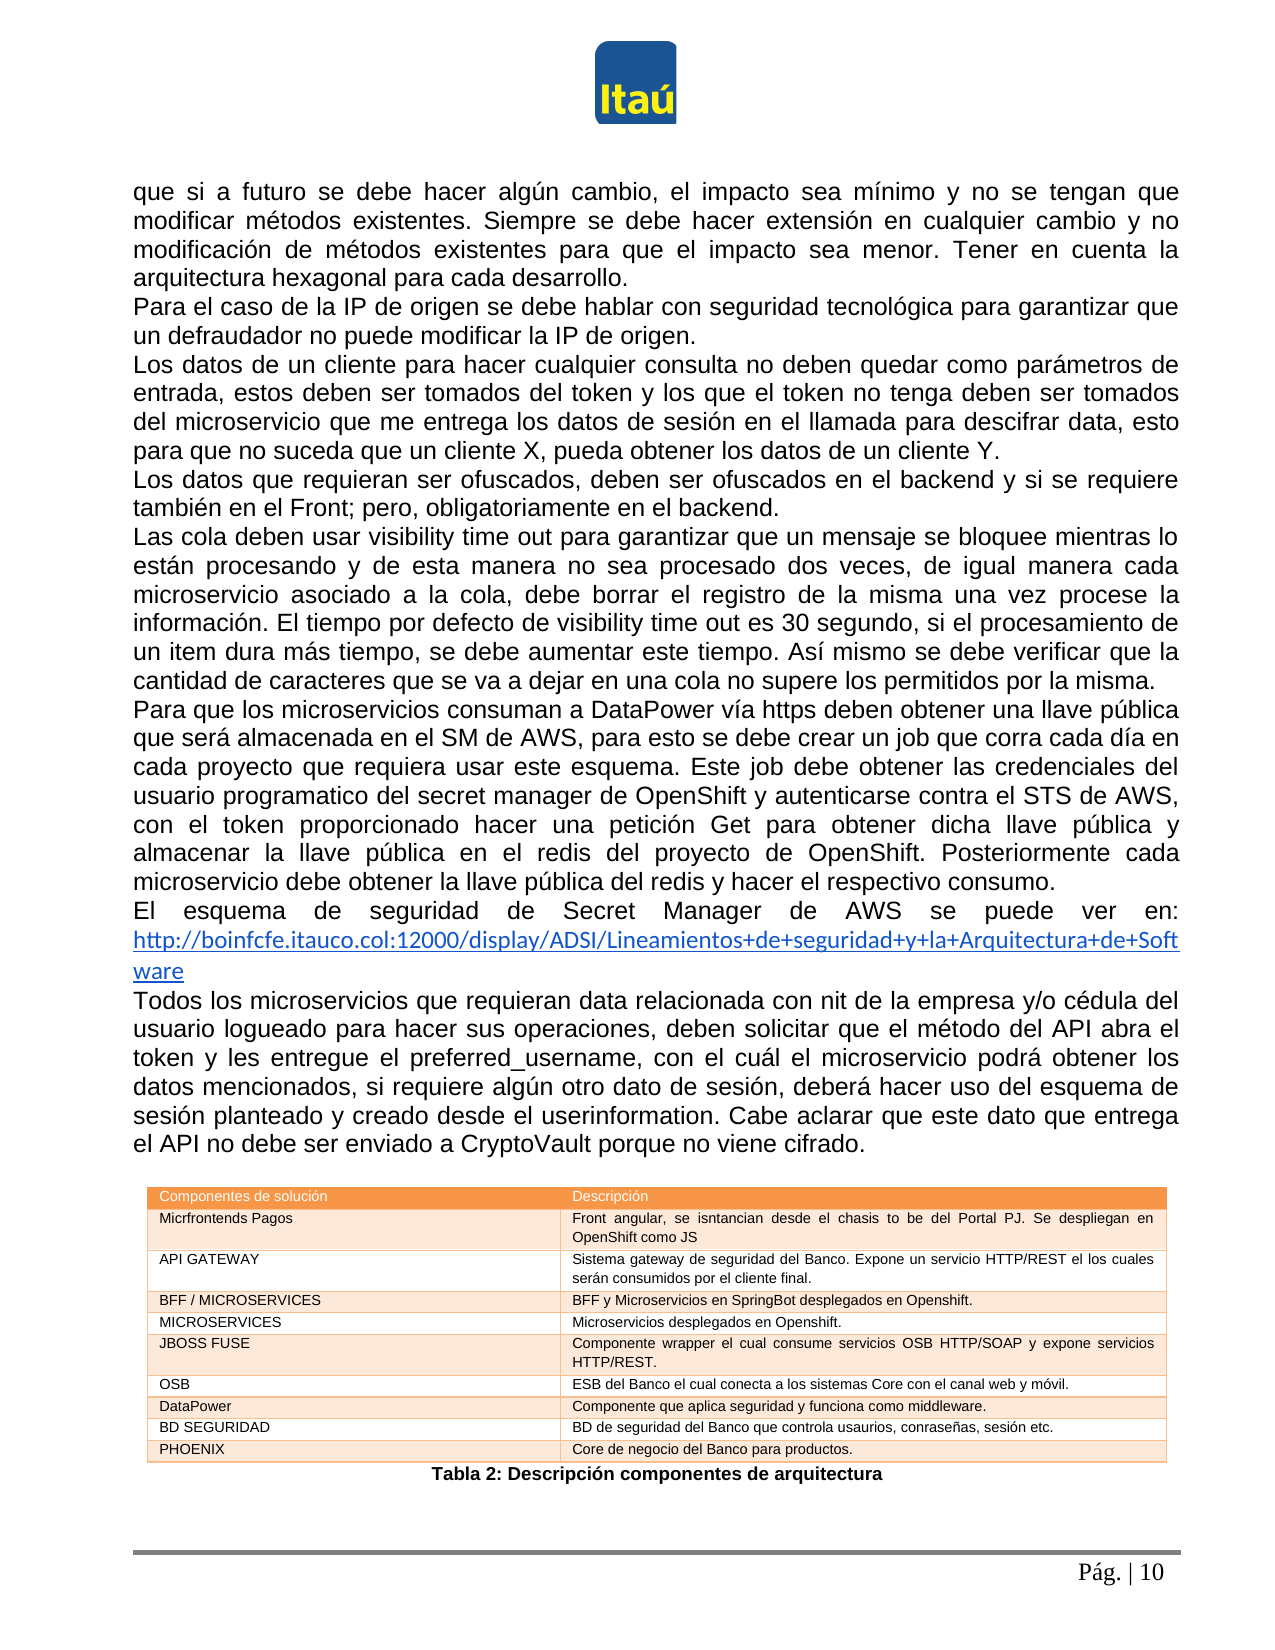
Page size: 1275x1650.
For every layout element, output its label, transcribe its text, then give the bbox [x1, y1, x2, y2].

table_cell Componente que aplica seguridad y funciona como middleware. [561, 1398, 1166, 1418]
table_cell BFF / MICROSERVICES [148, 1292, 560, 1312]
table_cell MICROSERVICES [148, 1313, 560, 1334]
table_cell BFF y Microservicios en SpringBot desplegados en Openshift. [561, 1292, 1166, 1312]
table_cell JBOSS FUSE [148, 1335, 560, 1375]
table_cell OSB [148, 1376, 560, 1396]
table_cell Front angular, se isntancian desde el chasis to be del Portal PJ. Se despliegan en OpenShift como JS [561, 1210, 1166, 1249]
table_cell Microservicios desplegados en Openshift. [561, 1313, 1166, 1334]
table_cell Sistema gateway de seguridad del Banco. Expone un servicio HTTP/REST el los cuales serán consumidos por el cliente final. [561, 1251, 1166, 1291]
text Las cola deben usar visibility time out para garantizar que un mensaje se bloquee mientras lo están procesando y de esta manera no sea procesado dos veces, de igual manera cada microservicio asociado a la cola, debe borrar el registro de la misma una vez procese la información. El tiempo por defecto de visibility time out es 30 segundo, si el procesamiento de un item dura más tiempo, se debe aumentar este tiempo. Así mismo se debe verificar que la cantidad de caracteres que se va a dejar en una cola no supere los permitidos por la misma. [133, 522, 1181, 695]
table_cell BD de seguridad del Banco que controla usaurios, conraseñas, sesión etc. [561, 1419, 1166, 1440]
table_header Descripción [561, 1188, 1166, 1209]
table_cell PHOENIX [148, 1441, 560, 1461]
table_cell Core de negocio del Banco para productos. [561, 1441, 1166, 1461]
table_cell Componente wrapper el cual consume servicios OSB HTTP/SOAP y expone servicios HTTP/REST. [561, 1335, 1166, 1375]
table_cell DataPower [148, 1398, 560, 1418]
table_cell API GATEWAY [148, 1251, 560, 1291]
text Los datos de un cliente para hacer cualquier consulta no deben quedar como parámetros de entrada, estos deben ser tomados del token y los que el token no tenga deben ser tomados del microservicio que me entrega los datos de sesión en el llamada para descifrar data, esto para que no suceda que un cliente X, pueda obtener los datos de un cliente Y. [133, 350, 1181, 465]
table_header Componentes de solución [148, 1188, 560, 1209]
picture [595, 41, 677, 124]
text Los datos que requieran ser ofuscados, deben ser ofuscados en el backend y si se requiere también en el Front; pero, obligatoriamente en el backend. [133, 465, 1181, 522]
text Todos los microservicios que requieran data relacionada con nit de la empresa y/o cédula del usuario logueado para hacer sus operaciones, deben solicitar que el método del API abra el token y les entregue el preferred_username, con el cuál el microservicio podrá obtener los datos mencionados, si requiere algún otro dato de sesión, deberá hacer uso del esquema de sesión planteado y creado desde el userinformation. Cabe aclarar que este dato que entrega el API no debe ser enviado a CryptoVault porque no viene cifrado. [133, 986, 1181, 1158]
text Tabla 2: Descripción componentes de arquitectura [133, 1462, 1181, 1484]
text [133, 177, 1181, 292]
table_cell Micrfrontends Pagos [148, 1210, 560, 1249]
text Para el caso de la IP de origen se debe hablar con seguridad tecnológica para garantizar que un defraudador no puede modificar la IP de origen. [133, 292, 1181, 350]
text Para que los microservicios consuman a DataPower vía https deben obtener una llave pública que será almacenada en el SM de AWS, para esto se debe crear un job que corra cada día en cada proyecto que requiera usar este esquema. Este job debe obtener las credenciales del usuario programatico del secret manager de OpenShift y autenticarse contra el STS de AWS, con el token proporcionado hacer una petición Get para obtener dicha llave pública y almacenar la llave pública en el redis del proyecto de OpenShift. Posteriormente cada microservicio debe obtener la llave pública del redis y hacer el respectivo consumo. [133, 695, 1181, 896]
table_cell ESB del Banco el cual conecta a los sistemas Core con el canal web y móvil. [561, 1376, 1166, 1396]
text El esquema de seguridad de Secret Manager de AWS se puede ver en: http://boinfcfe.itauco.col:12000/display/ADSI/Lineamientos+de+seguridad+y+la+Arquitectura+de+Software [133, 896, 1181, 986]
table_cell BD SEGURIDAD [148, 1419, 560, 1440]
